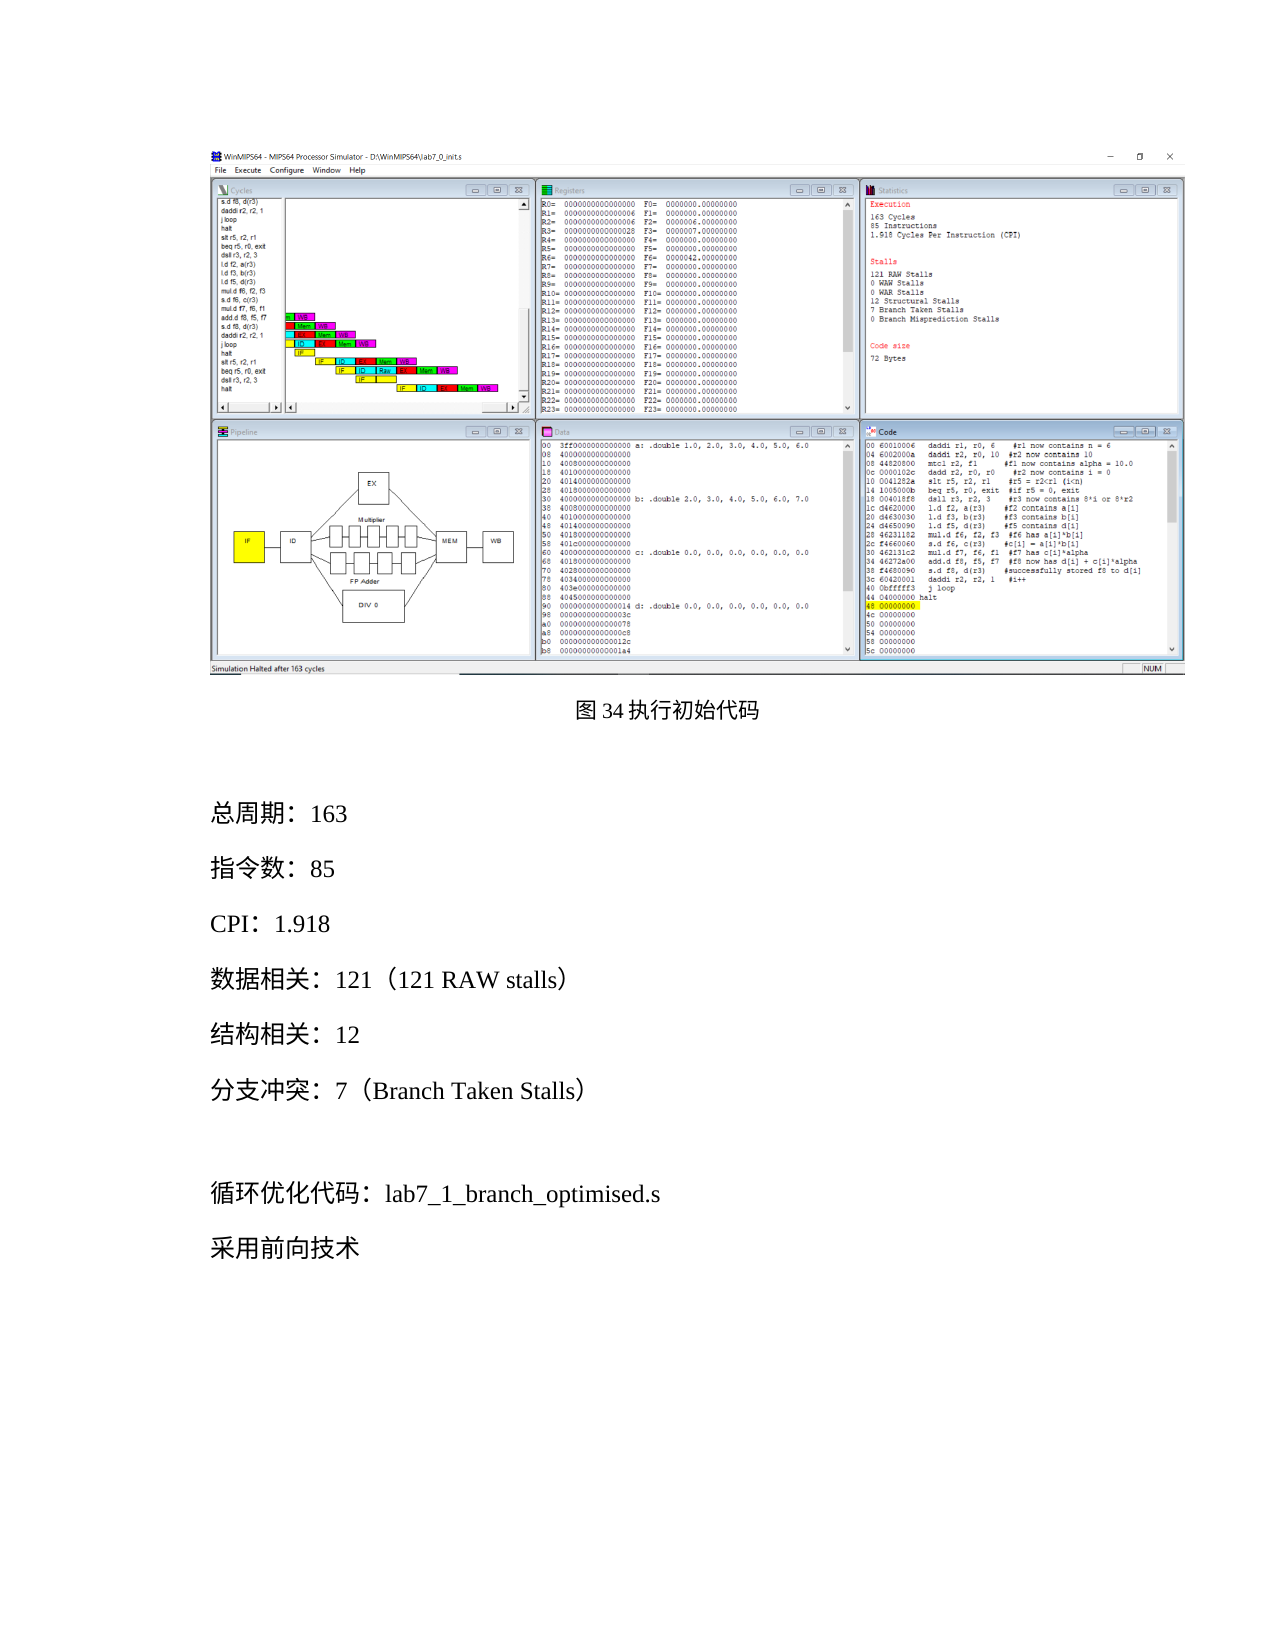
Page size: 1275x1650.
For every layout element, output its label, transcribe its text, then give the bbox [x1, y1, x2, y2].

text 采用前向技术 [150, 1228, 1125, 1265]
text 分支冲突：7（Branch Taken Stalls） [150, 1070, 1125, 1106]
text CPI：1.918 [150, 904, 1125, 940]
text 结构相关：12 [150, 1015, 1125, 1051]
text 数据相关：121（121 RAW stalls） [150, 959, 1125, 996]
text 指令数：85 [150, 848, 1125, 885]
text 总周期：163 [150, 793, 1125, 829]
text 图 34 执行初始代码 [150, 693, 1125, 725]
text 循环优化代码：lab7_1_branch_optimised.s [150, 1173, 1125, 1209]
picture [210, 150, 1185, 675]
